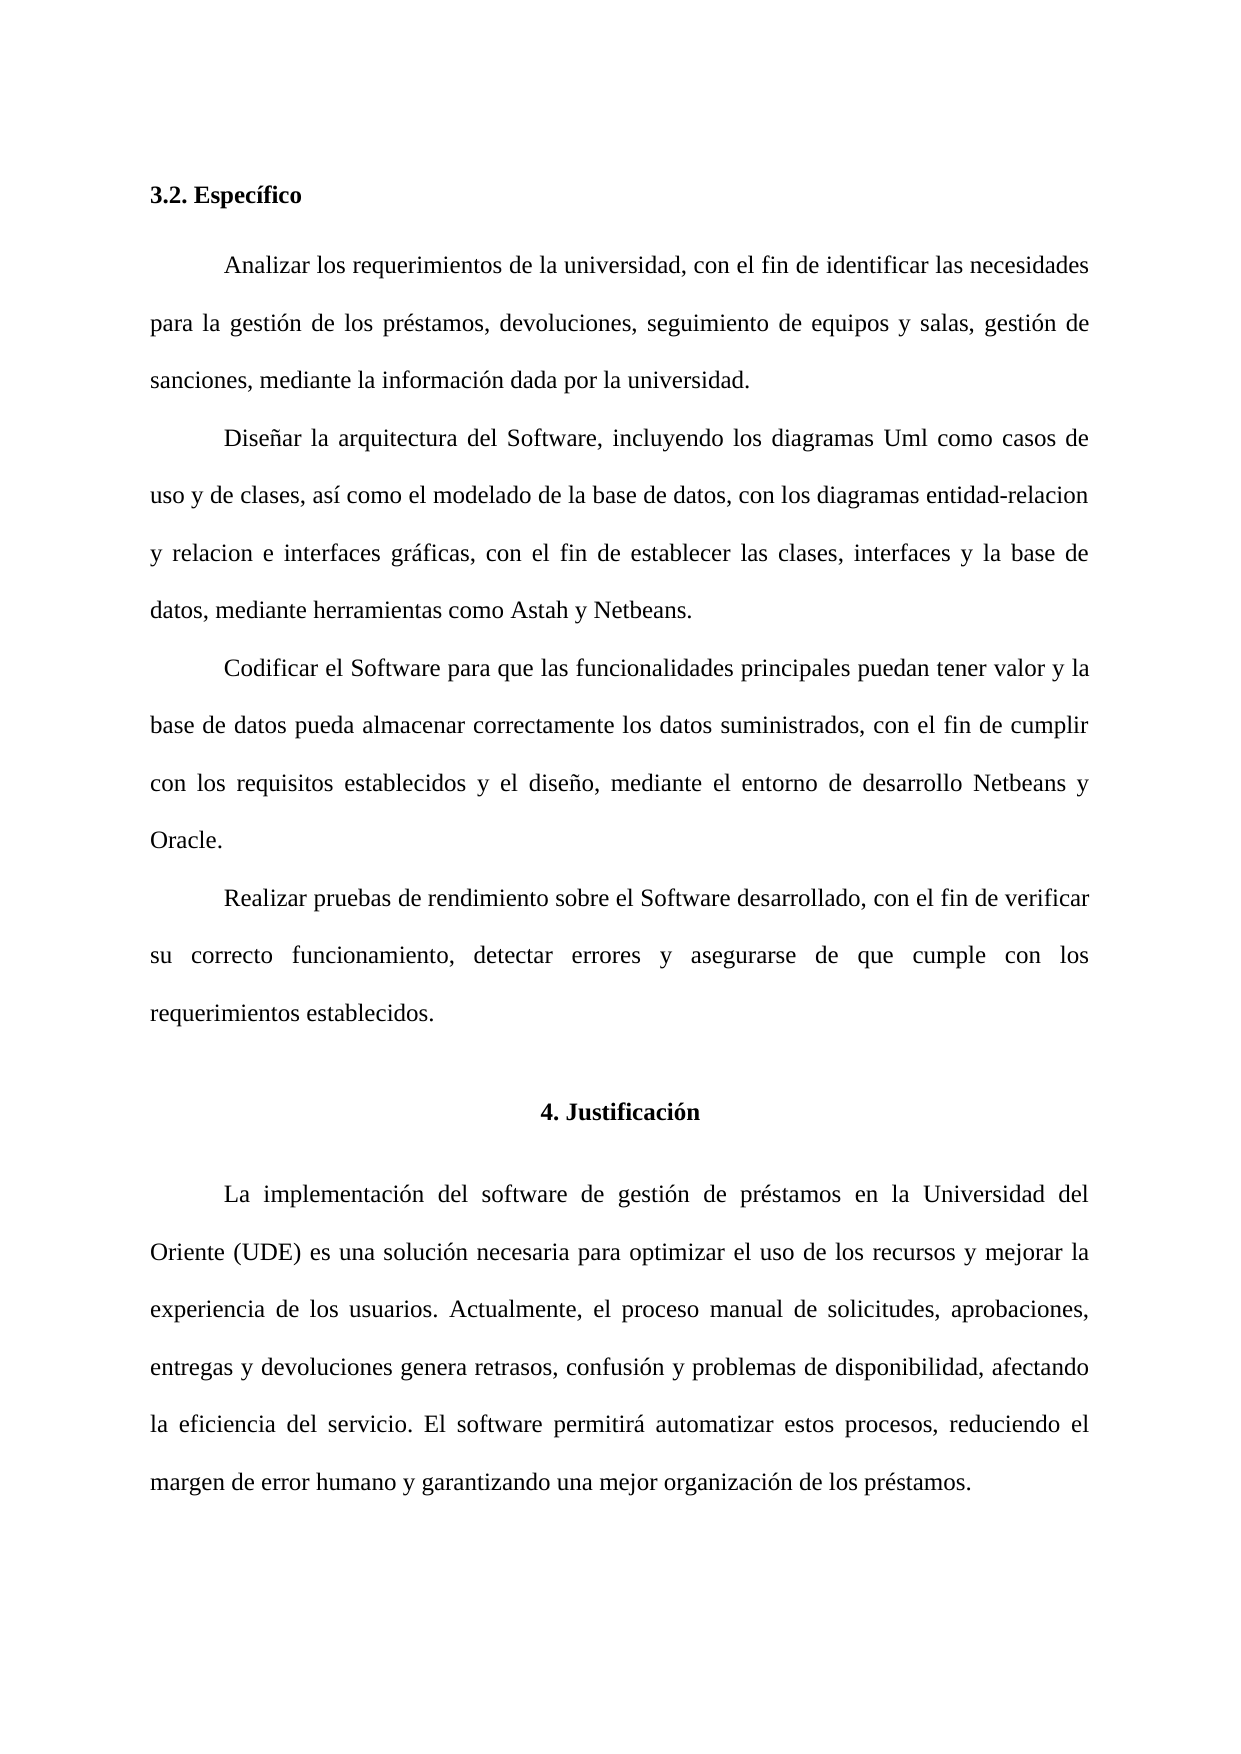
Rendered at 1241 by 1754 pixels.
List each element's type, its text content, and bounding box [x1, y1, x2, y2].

subtitle 3.2. Específico [150, 180, 1090, 209]
text Diseñar la arquitectura del Software, incluyendo los diagramas Uml como casos de uso y de clases, así como el modelado de la base de datos, con los diagramas entidad-relacion y relacion e interfaces gráficas, con el fin de establecer las clases, interfaces y la base de datos, mediante herramientas como Astah y Netbeans. [150, 423, 1090, 624]
text Codificar el Software para que las funcionalidades principales puedan tener valor y la base de datos pueda almacenar correctamente los datos suministrados, con el fin de cumplir con los requisitos establecidos y el diseño, mediante el entorno de desarrollo Netbeans y Oracle. [150, 653, 1090, 854]
text Analizar los requerimientos de la universidad, con el fin de identificar las necesidades para la gestión de los préstamos, devoluciones, seguimiento de equipos y salas, gestión de sanciones, mediante la información dada por la universidad. [150, 250, 1090, 394]
text Realizar pruebas de rendimiento sobre el Software desarrollado, con el fin de verificar su correcto funcionamiento, detectar errores y asegurarse de que cumple con los requerimientos establecidos. [150, 883, 1090, 1026]
text La implementación del software de gestión de préstamos en la Universidad del Oriente (UDE) es una solución necesaria para optimizar el uso de los recursos y mejorar la experiencia de los usuarios. Actualmente, el proceso manual de solicitudes, aprobaciones, entregas y devoluciones genera retrasos, confusión y problemas de disponibilidad, afectando la eficiencia del servicio. El software permitirá automatizar estos procesos, reduciendo el margen de error humano y garantizando una mejor organización de los préstamos. [150, 1179, 1090, 1496]
subtitle 4. Justificación [150, 1097, 1090, 1126]
